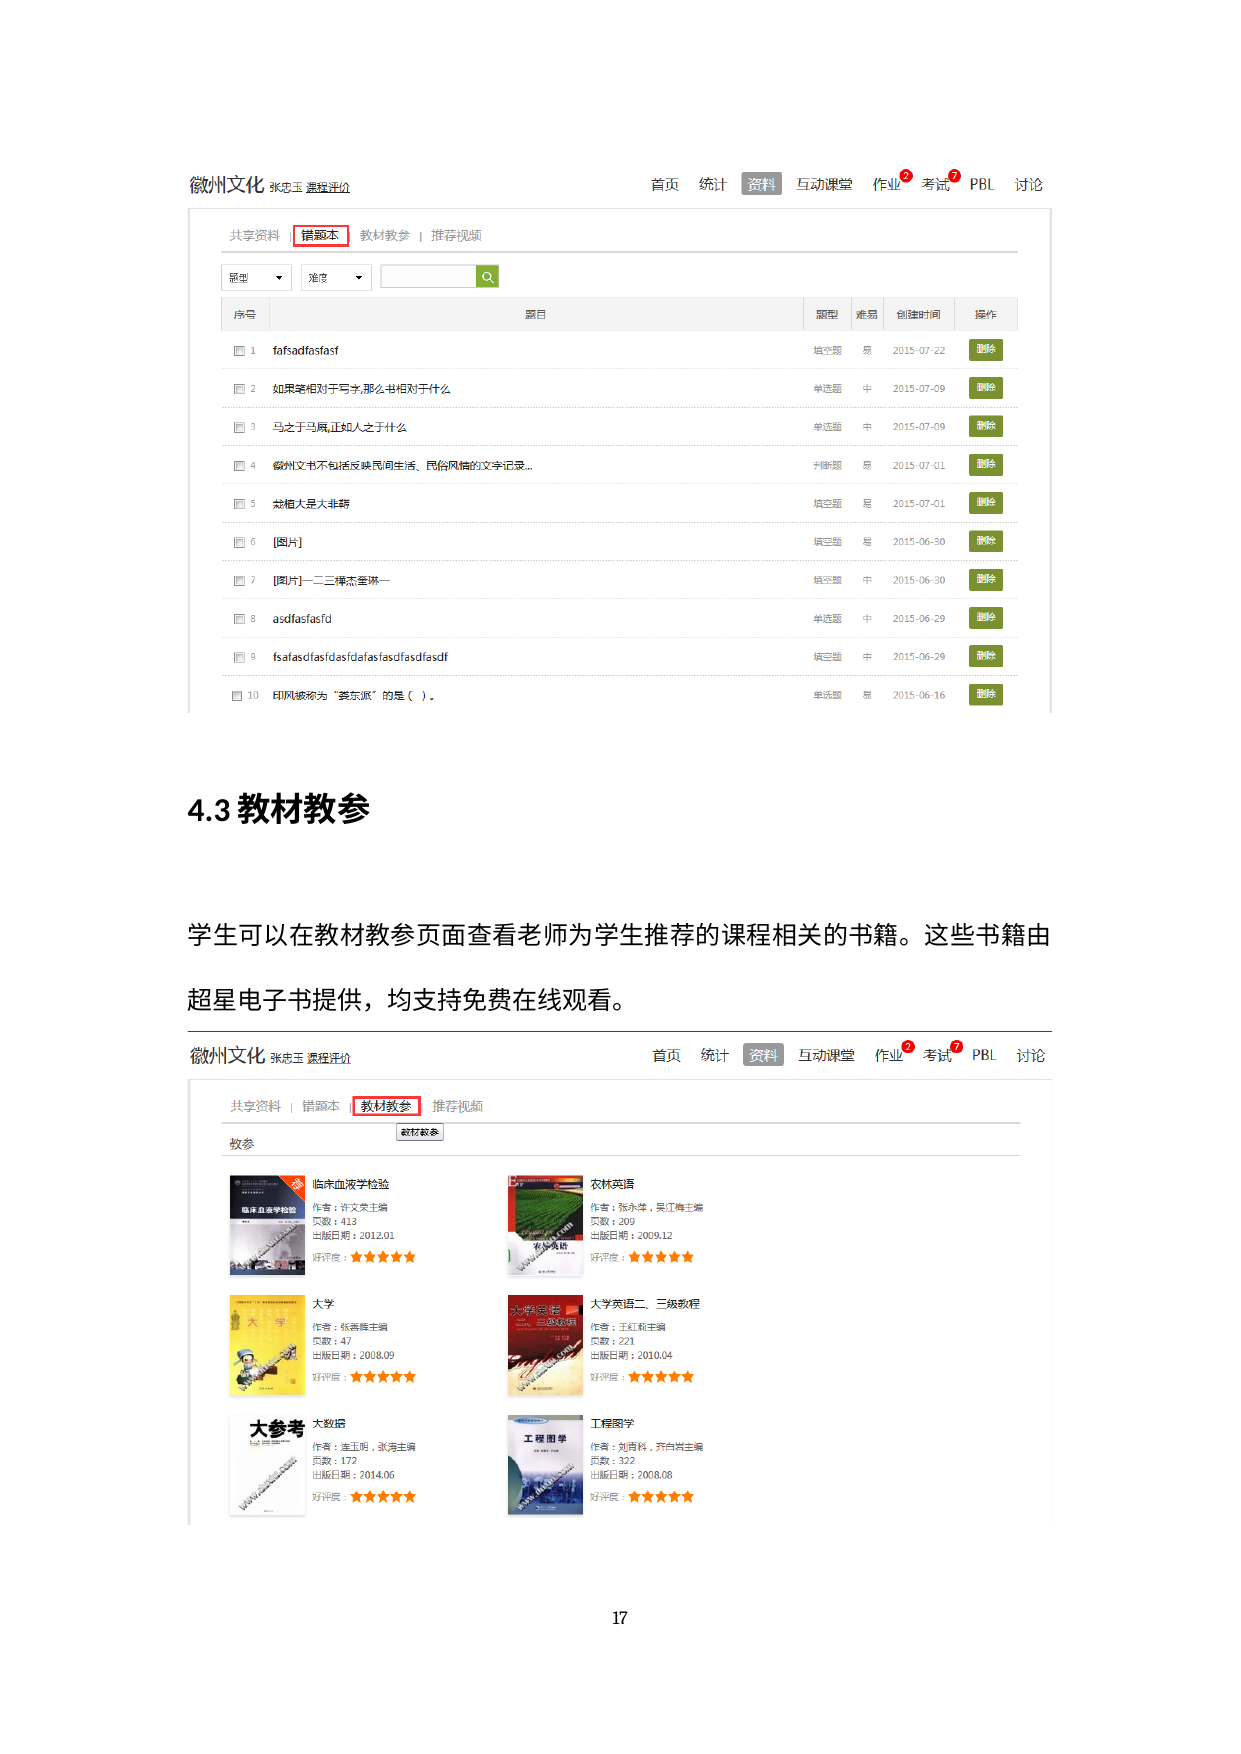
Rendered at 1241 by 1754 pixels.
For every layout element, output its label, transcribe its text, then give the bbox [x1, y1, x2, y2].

text 学生可以在教材教参页面查看老师为学生推荐的课程相关的书籍。这些书籍由超星电子书提供，均支持免费在线观看。 [187, 901, 1053, 1031]
picture [187, 1031, 1053, 1525]
picture [187, 162, 1053, 713]
subtitle 4.3教材教参 [187, 774, 1053, 839]
